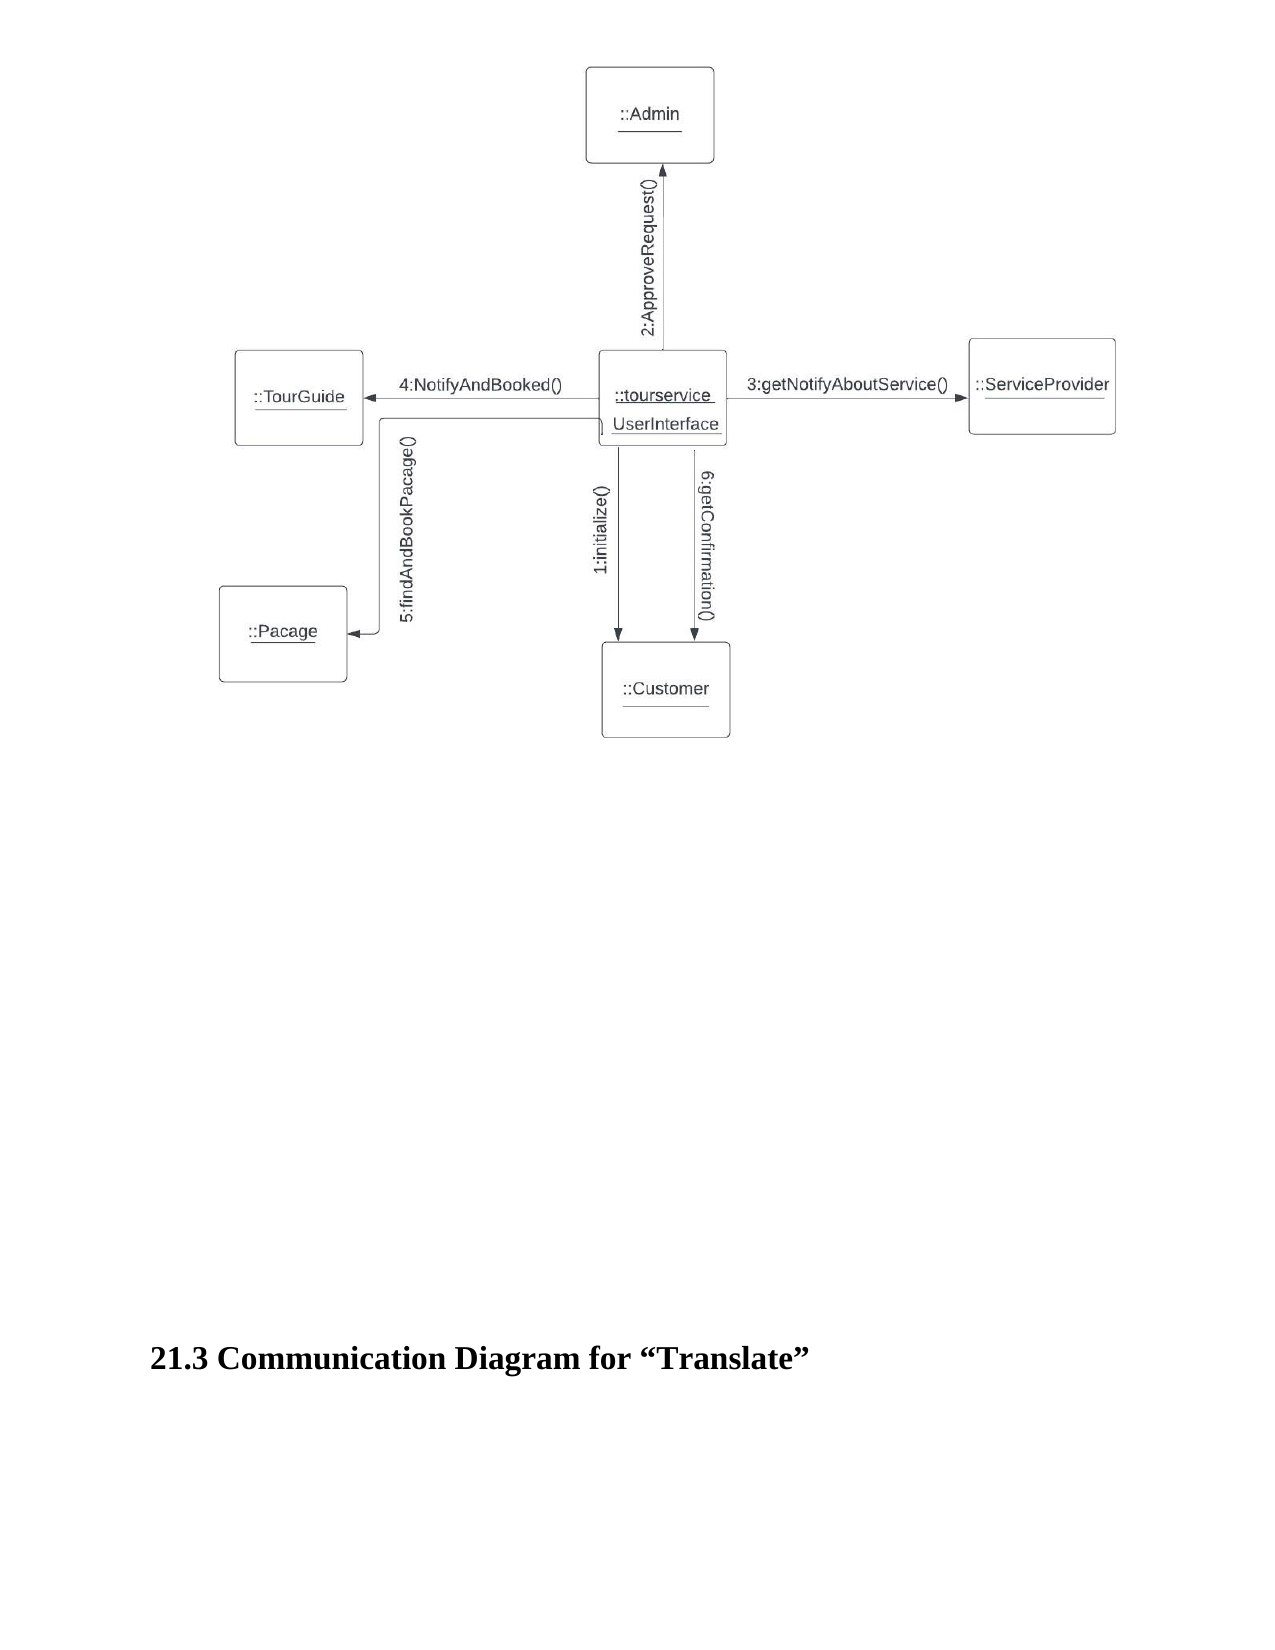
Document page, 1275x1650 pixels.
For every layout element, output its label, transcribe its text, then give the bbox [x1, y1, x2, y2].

text 21.3 Communication Diagram for “Translate” [96, 1338, 810, 1377]
picture [218, 66, 1116, 738]
